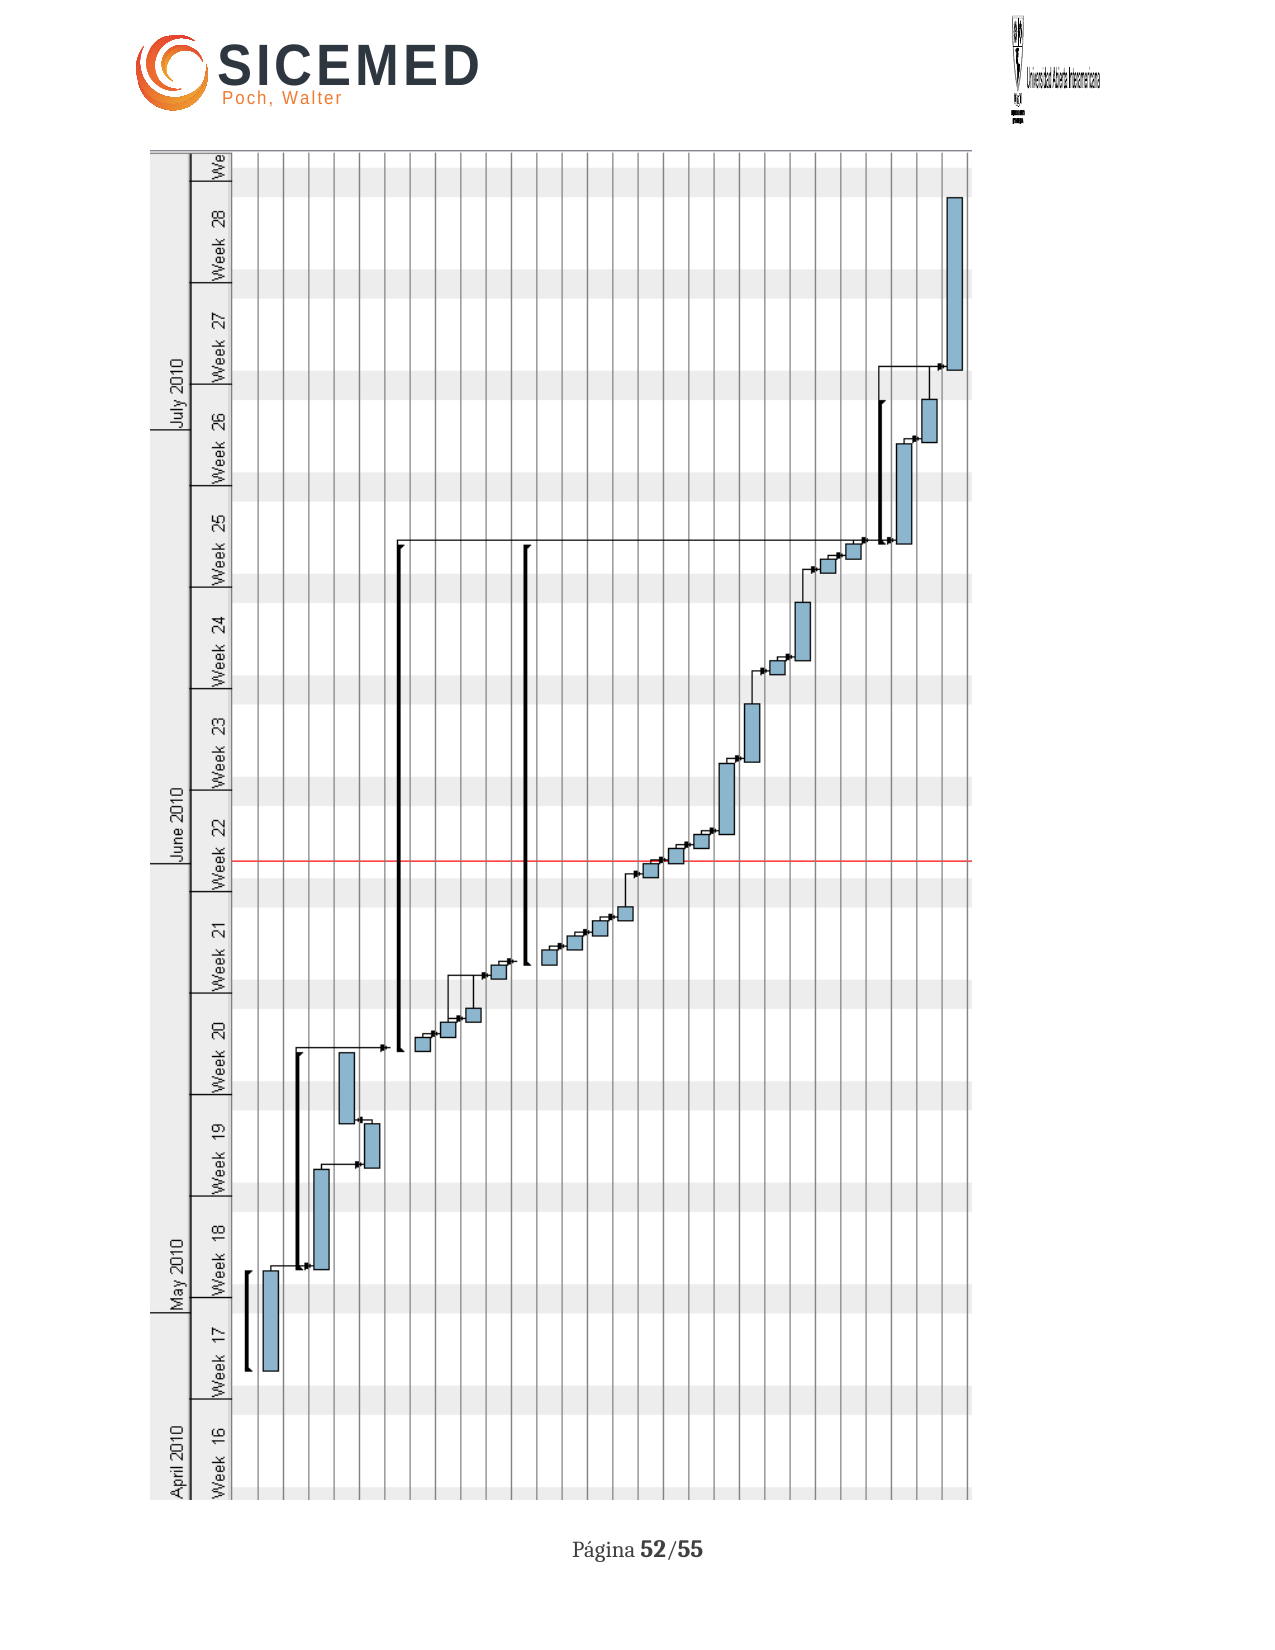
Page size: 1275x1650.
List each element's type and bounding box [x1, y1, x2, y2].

picture [150, 150, 972, 1500]
